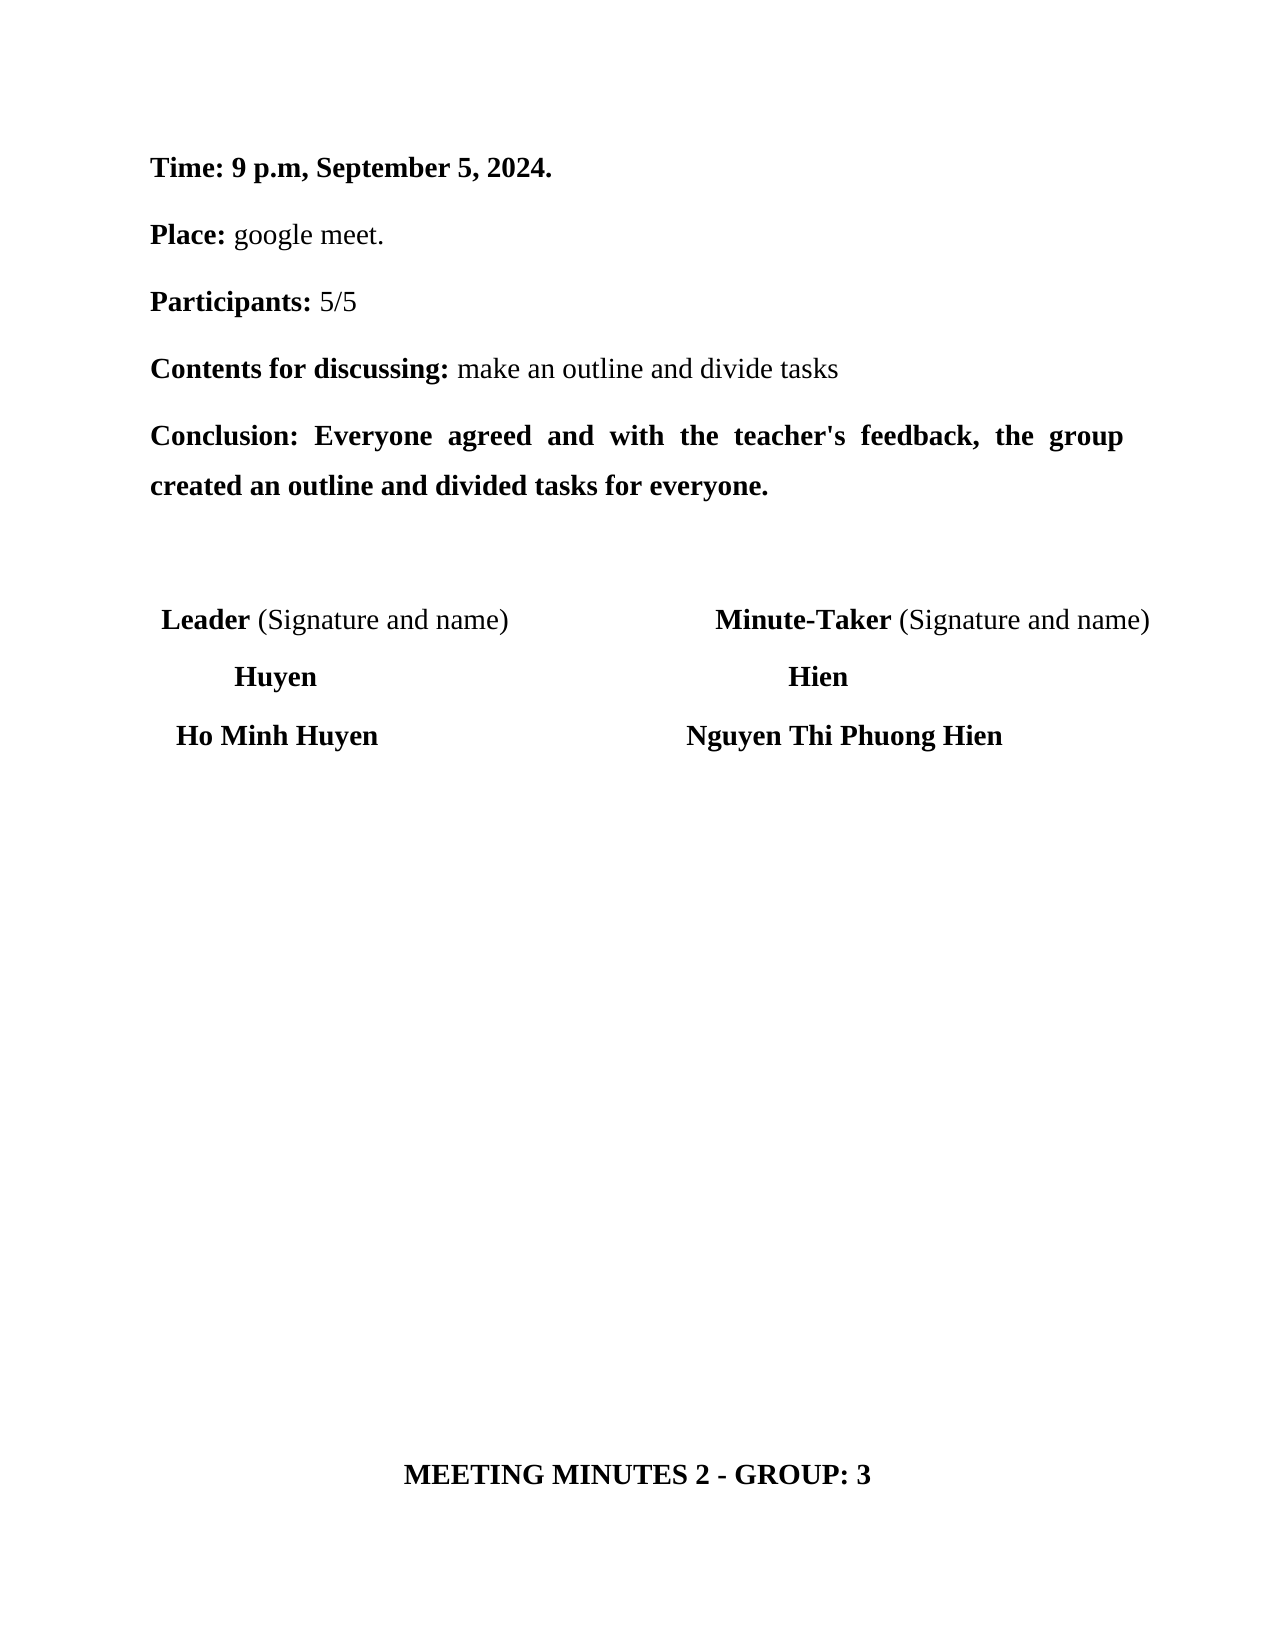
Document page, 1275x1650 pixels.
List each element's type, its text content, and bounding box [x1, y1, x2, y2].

table_header Leader (Signature and name) [150, 602, 675, 659]
table_header Minute-Taker (Signature and name) [675, 602, 1199, 659]
table_cell Hien [675, 659, 1199, 718]
text Participants: 5/5 [150, 284, 1125, 317]
text Place: google meet. [150, 217, 1125, 251]
table_cell Huyen [150, 659, 675, 718]
text Conclusion: Everyone agreed and with the teacher's feedback, the group created an outline and divided tasks for everyone. [150, 418, 1125, 502]
text Contents for discussing: make an outline and divide tasks [150, 351, 1125, 384]
text MEETING MINUTES 2 - GROUP: 3 [150, 1457, 1125, 1491]
table_cell Nguyen Thi Phuong Hien [675, 718, 1199, 775]
table_cell Ho Minh Huyen [150, 718, 675, 775]
text Time: 9 p.m, September 5, 2024. [150, 150, 1125, 183]
